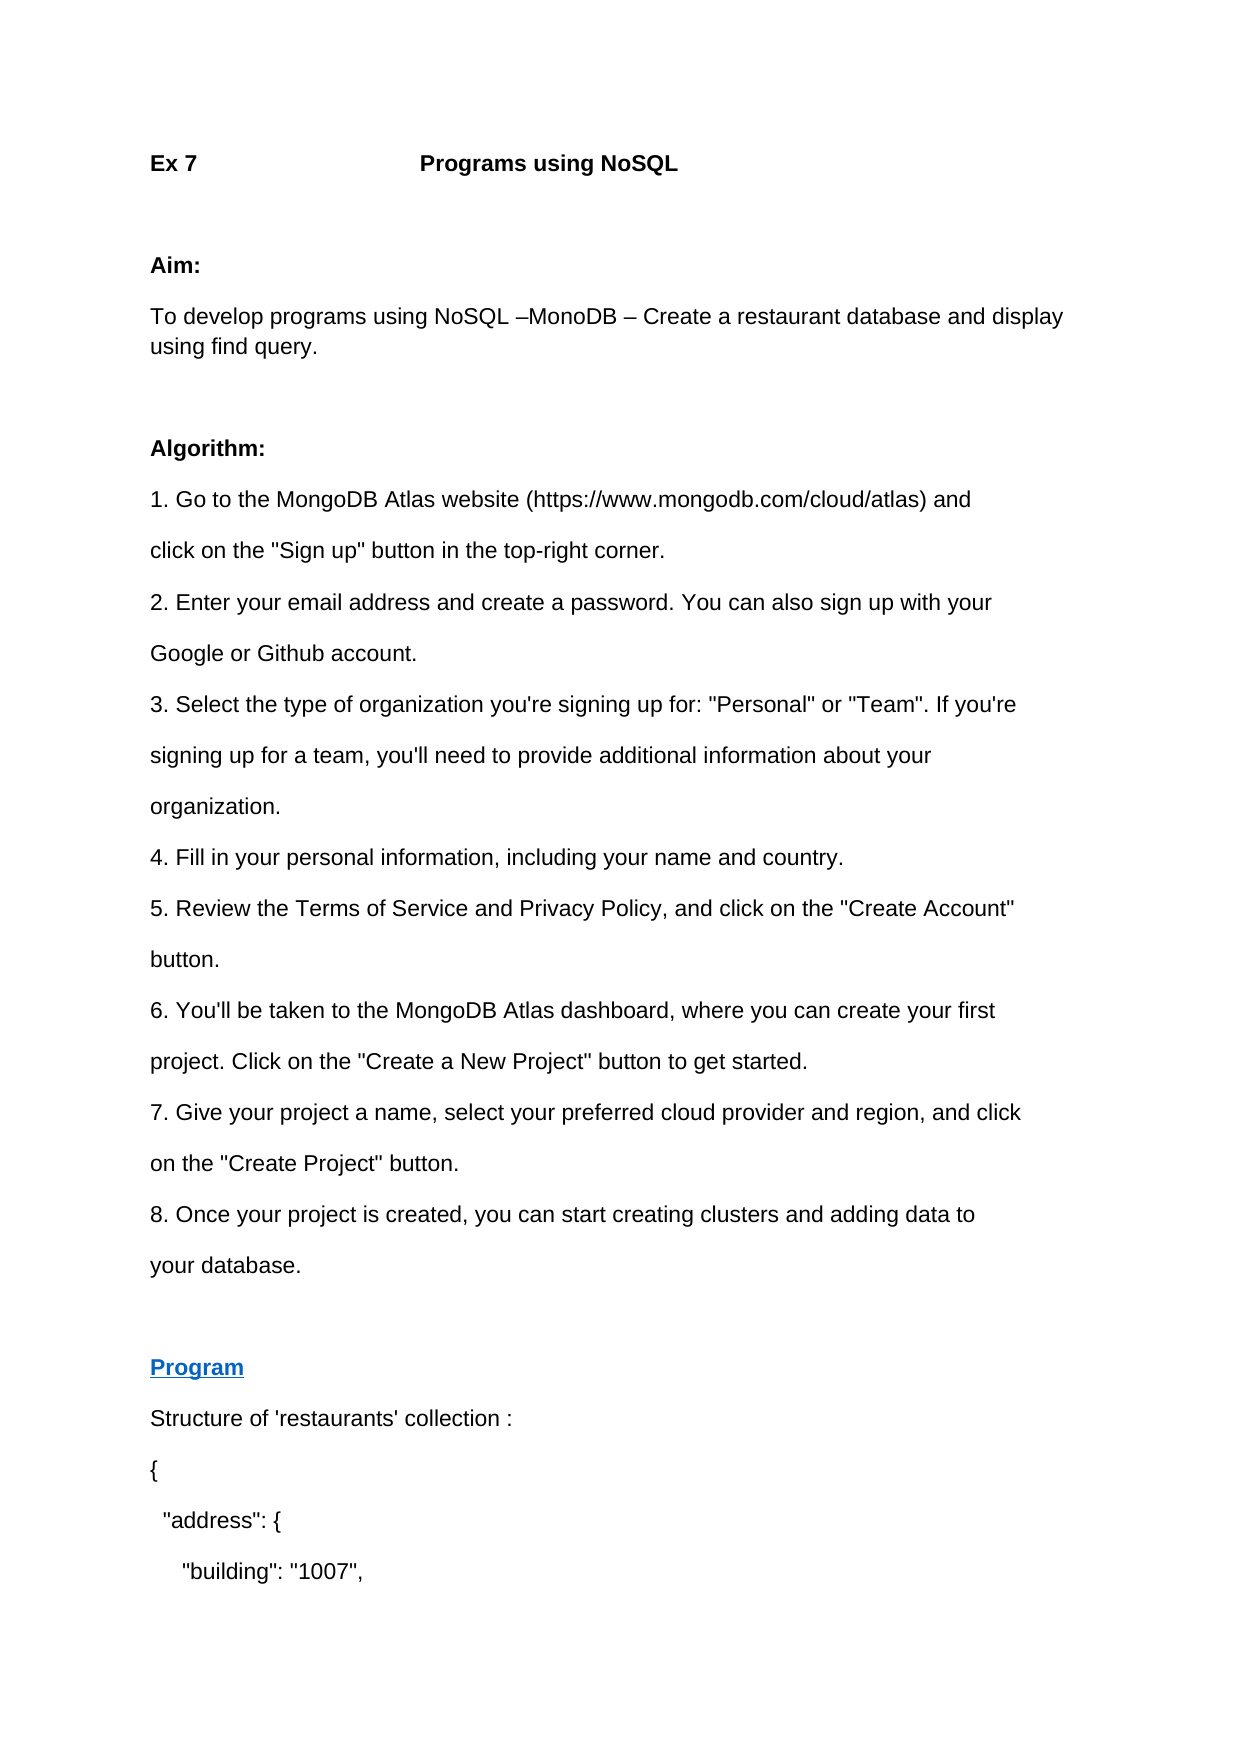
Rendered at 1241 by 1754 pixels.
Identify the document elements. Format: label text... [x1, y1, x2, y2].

text 2. Enter your email address and create a password. You can also sign up with your [150, 588, 1090, 615]
text 4. Fill in your personal information, including your name and country. [150, 844, 1090, 870]
text Algorithm: [150, 435, 1090, 462]
text 6. You'll be taken to the MongoDB Atlas dashboard, where you can create your first [150, 997, 1090, 1023]
text click on the "Sign up" button in the top-right corner. [150, 537, 1090, 564]
text Structure of 'restaurants' collection : [150, 1405, 1090, 1432]
text organization. [150, 793, 1090, 819]
text 3. Select the type of organization you're signing up for: "Personal" or "Team". If you're [150, 691, 1090, 717]
text "building": "1007", [150, 1558, 1090, 1585]
text signing up for a team, you'll need to provide additional information about your [150, 742, 1090, 768]
text Program [150, 1354, 1090, 1381]
text on the "Create Project" button. [150, 1150, 1090, 1176]
text button. [150, 946, 1090, 972]
text { [150, 1456, 1090, 1483]
text Ex 7 Programs using NoSQL [150, 150, 1090, 176]
text 7. Give your project a name, select your preferred cloud provider and region, and click [150, 1099, 1090, 1125]
text To develop programs using NoSQL –MonoDB – Create a restaurant database and display using find query. [150, 303, 1090, 360]
text "address": { [150, 1507, 1090, 1534]
text Aim: [150, 252, 1090, 278]
text 1. Go to the MongoDB Atlas website (https://www.mongodb.com/cloud/atlas) and [150, 486, 1090, 513]
text project. Click on the "Create a New Project" button to get started. [150, 1048, 1090, 1074]
text Google or Github account. [150, 639, 1090, 666]
text 8. Once your project is created, you can start creating clusters and adding data to [150, 1201, 1090, 1227]
text your database. [150, 1252, 1090, 1278]
text 5. Review the Terms of Service and Privacy Policy, and click on the "Create Account" [150, 895, 1090, 921]
